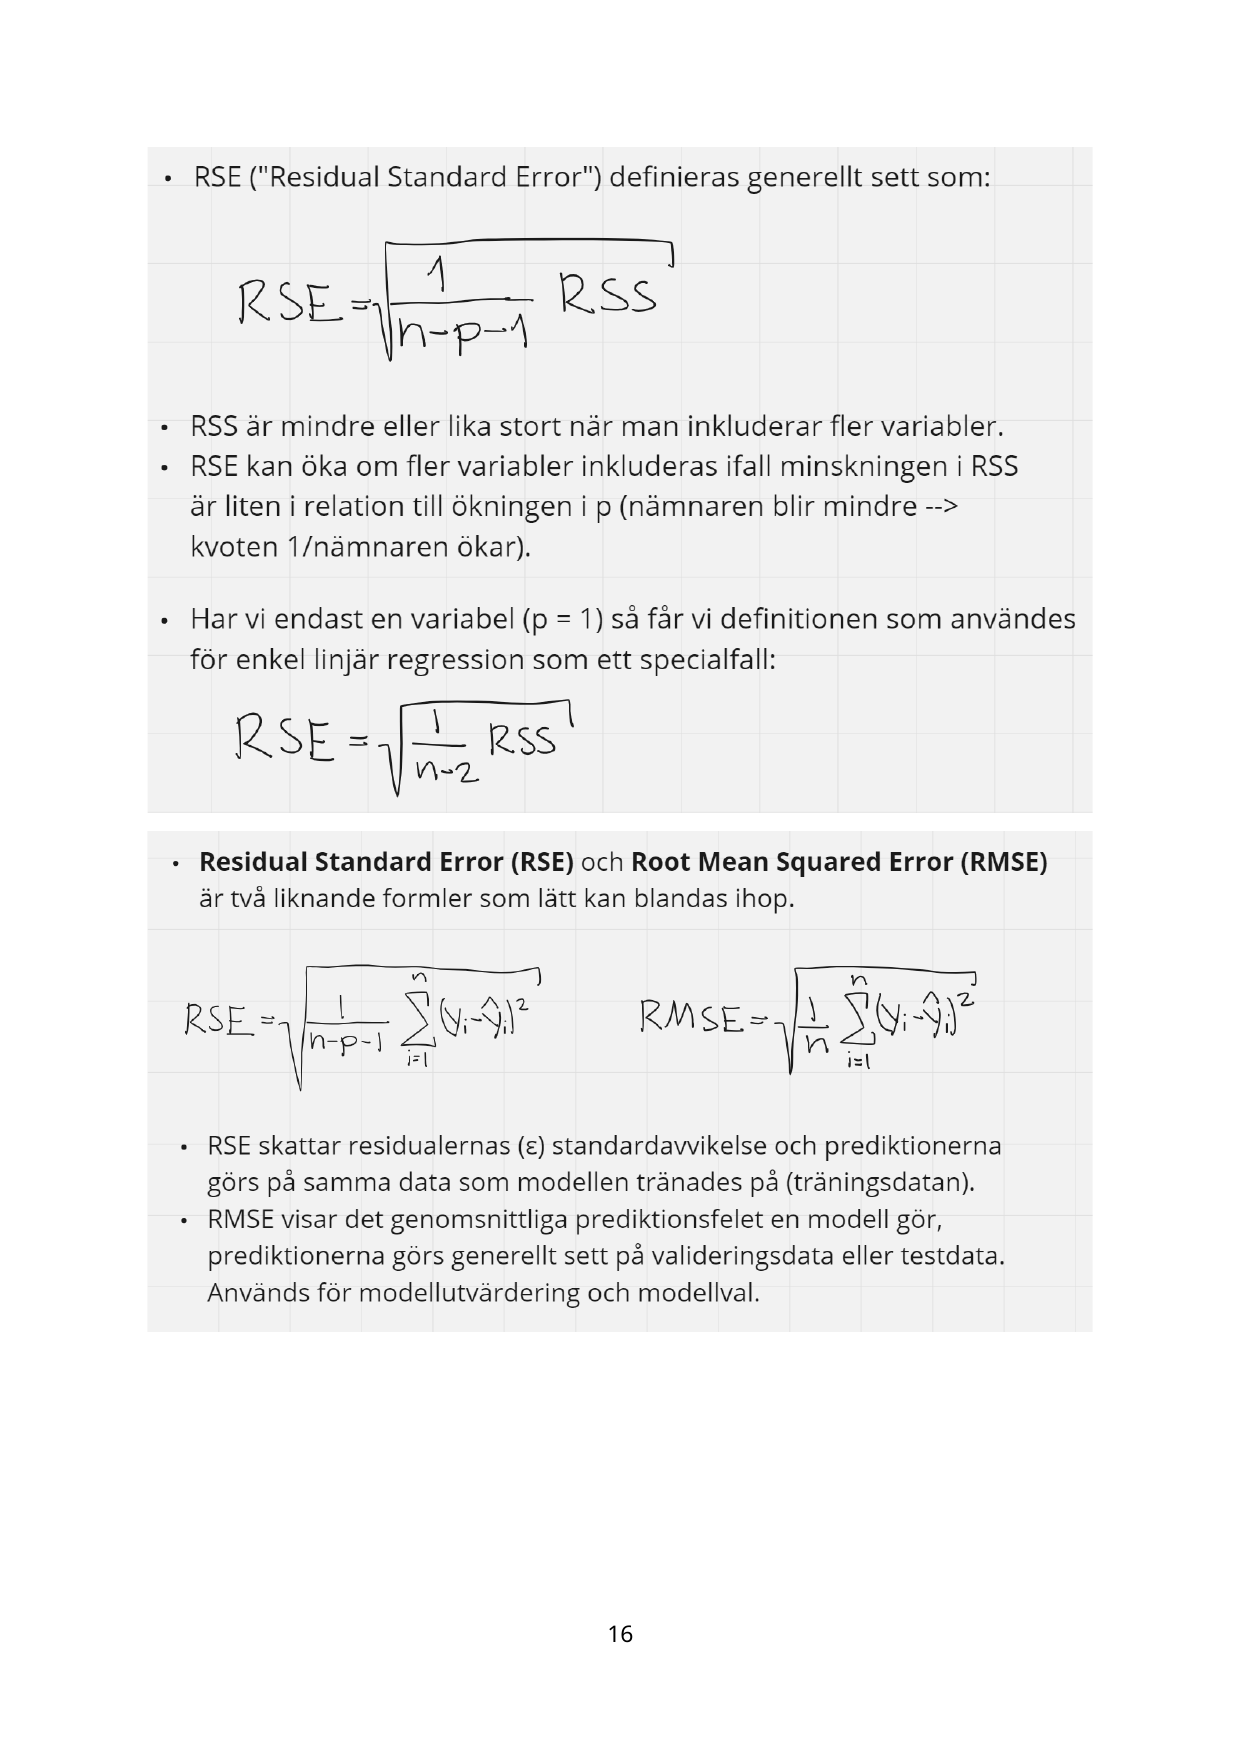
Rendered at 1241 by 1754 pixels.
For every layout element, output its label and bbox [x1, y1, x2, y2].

picture [147, 147, 1093, 813]
picture [147, 831, 1093, 1332]
